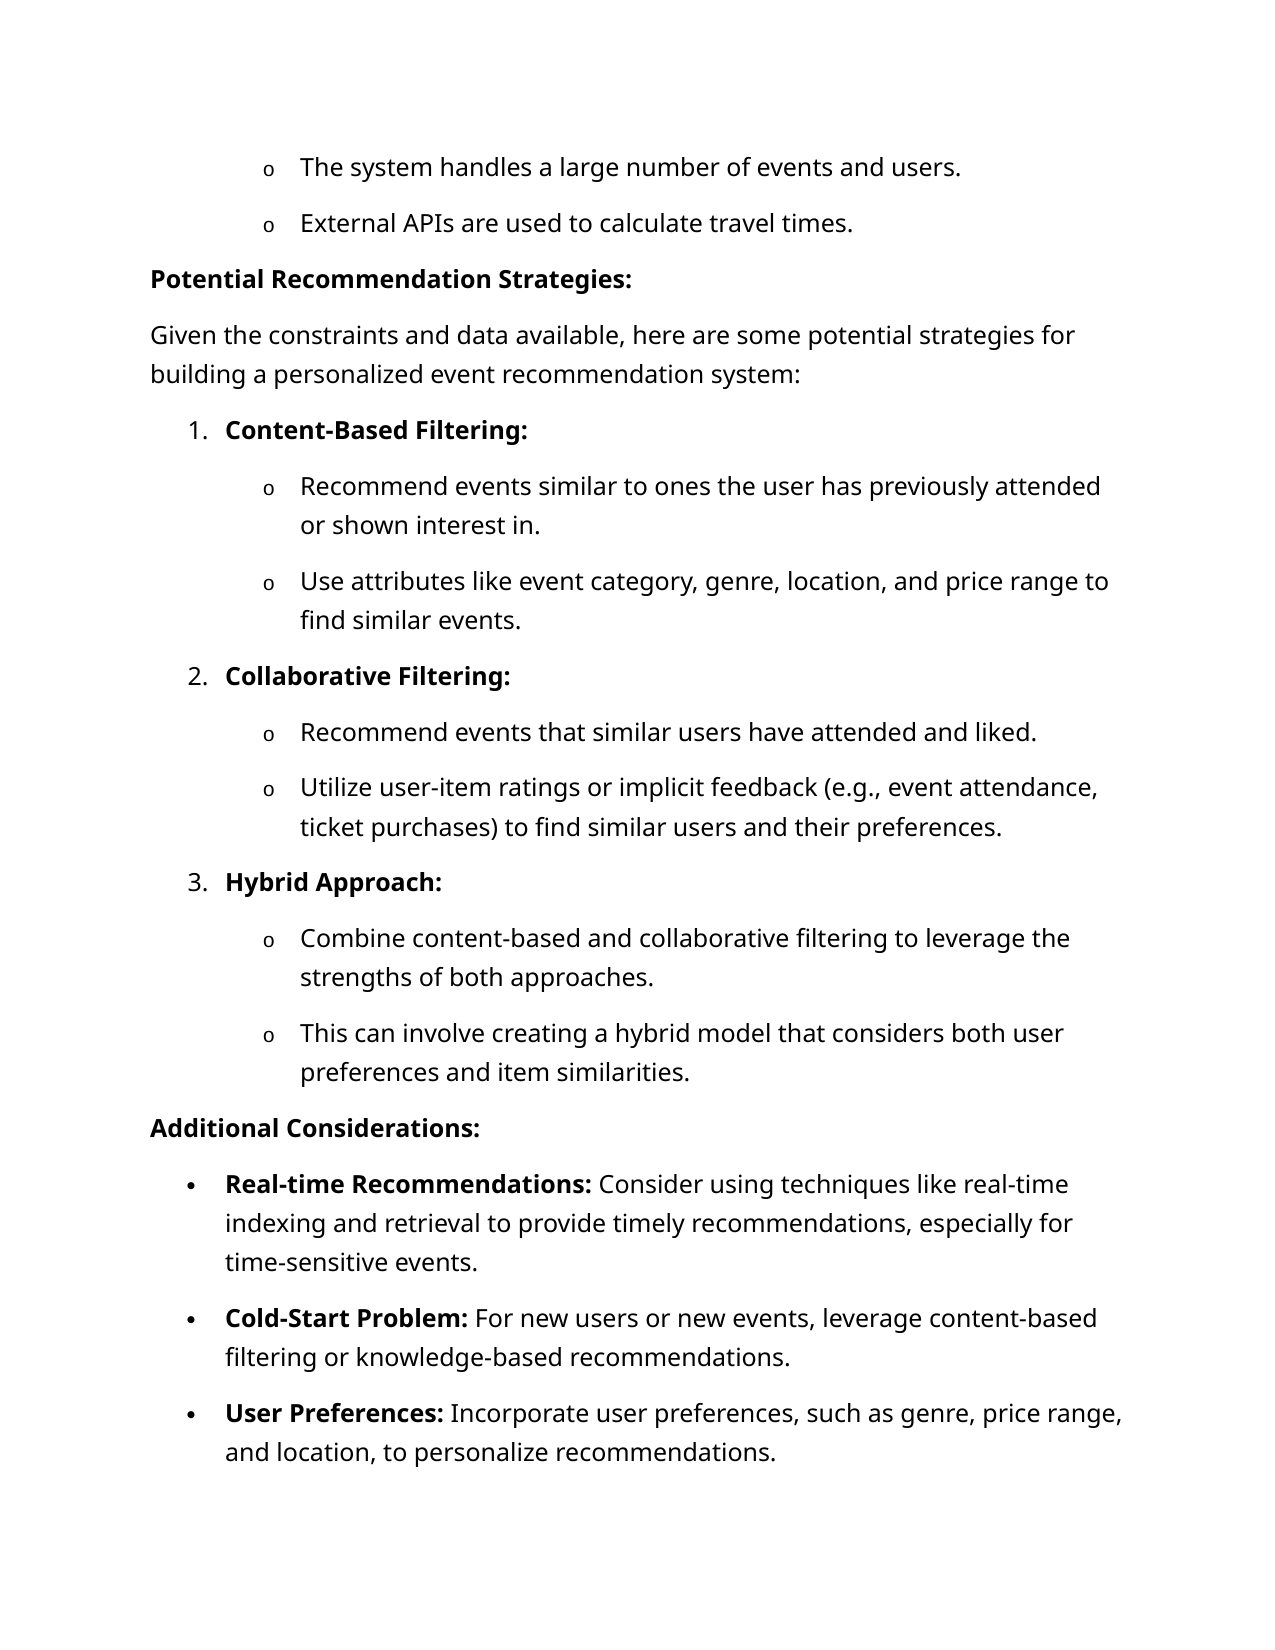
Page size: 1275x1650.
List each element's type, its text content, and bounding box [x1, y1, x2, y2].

list Utilize user-item ratings or implicit feedback (e.g., event attendance, ticket purchases) to find similar users and their preferences. [262, 770, 1125, 843]
list This can involve creating a hybrid model that considers both user preferences and item similarities. [262, 1016, 1125, 1089]
list The system handles a large number of events and users. [262, 150, 1125, 184]
list Real-time Recommendations: Consider using techniques like real-time indexing and retrieval to provide timely recommendations, especially for time-sensitive events. [187, 1167, 1125, 1279]
text Potential Recommendation Strategies: [150, 262, 1125, 296]
list Combine content-based and collaborative filtering to leverage the strengths of both approaches. [262, 921, 1125, 994]
list Content-Based Filtering: [187, 412, 1125, 447]
list Hybrid Approach: [187, 865, 1125, 899]
list Recommend events similar to ones the user has previously attended or shown interest in. [262, 468, 1125, 542]
text Given the constraints and data available, here are some potential strategies for building a personalized event recommendation system: [150, 317, 1125, 391]
list Use attributes like event category, genre, location, and price range to find similar events. [262, 563, 1125, 637]
list Collaborative Filtering: [187, 658, 1125, 692]
text Additional Considerations: [150, 1111, 1125, 1145]
list User Preferences: Incorporate user preferences, such as genre, price range, and location, to personalize recommendations. [187, 1396, 1125, 1469]
list External APIs are used to calculate travel times. [262, 206, 1125, 240]
list Recommend events that similar users have attended and liked. [262, 714, 1125, 748]
list Cold-Start Problem: For new users or new events, leverage content-based filtering or knowledge-based recommendations. [187, 1301, 1125, 1374]
